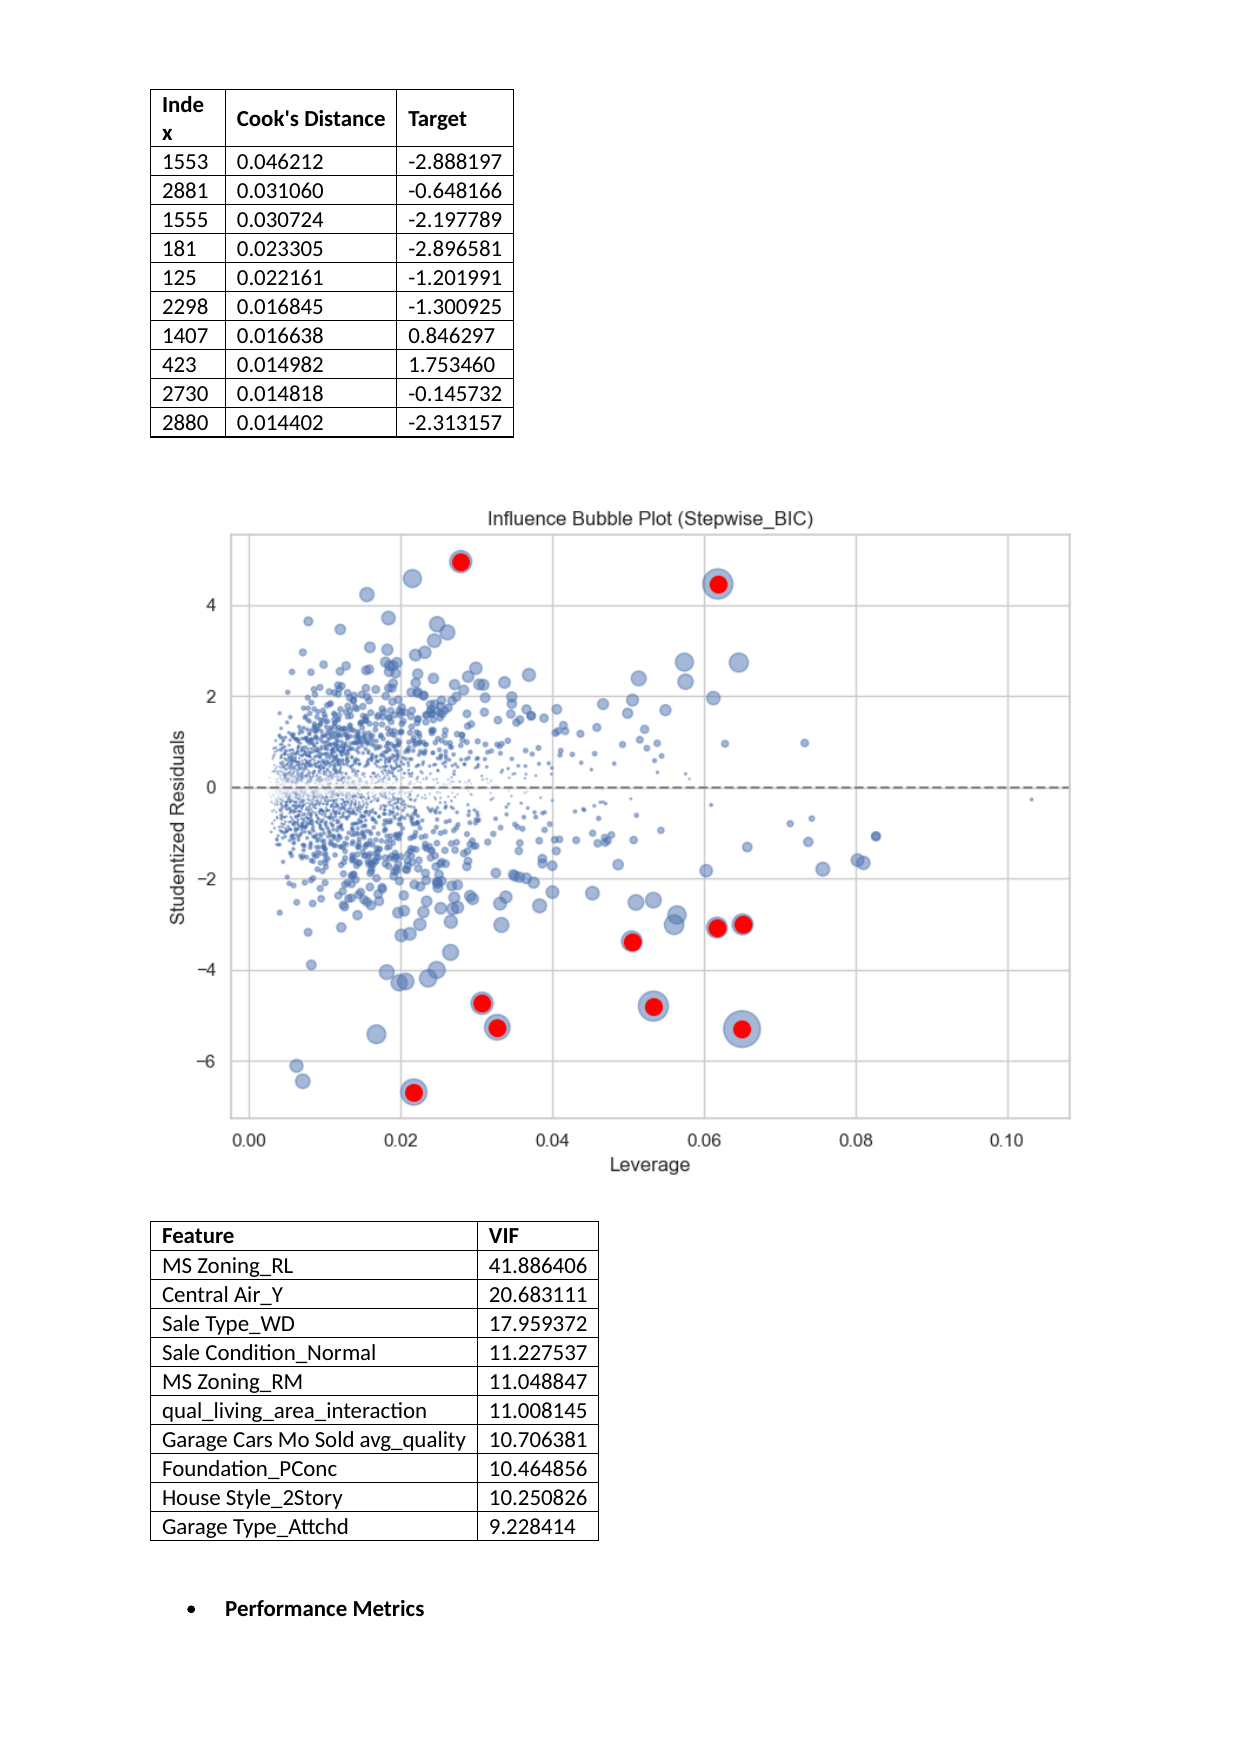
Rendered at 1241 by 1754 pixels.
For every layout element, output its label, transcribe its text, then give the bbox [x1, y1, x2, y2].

table_cell 11.048847 [478, 1367, 598, 1395]
table_cell 1.753460 [397, 350, 513, 378]
table_cell 1555 [151, 205, 225, 233]
table_cell 20.683111 [478, 1280, 598, 1308]
picture [150, 490, 1091, 1196]
table_cell 0.022161 [226, 263, 396, 291]
table_cell 11.008145 [478, 1396, 598, 1424]
table_cell 10.250826 [478, 1483, 598, 1511]
table_cell 125 [151, 263, 225, 291]
table_cell 0.031060 [226, 176, 396, 204]
table_cell House Style_2Story [151, 1483, 477, 1511]
table_cell 0.016845 [226, 292, 396, 320]
table_cell 10.464856 [478, 1454, 598, 1482]
table_header Target [397, 90, 513, 146]
table_cell Garage Type_Attchd [151, 1512, 477, 1540]
table_cell 0.023305 [226, 234, 396, 262]
table_cell 1553 [151, 147, 225, 175]
table_cell 0.014818 [226, 379, 396, 407]
table_cell -0.145732 [397, 379, 513, 407]
table_cell Sale Condition_Normal [151, 1338, 477, 1366]
table_cell 2880 [151, 408, 225, 436]
table_cell 11.227537 [478, 1338, 598, 1366]
table_cell 2298 [151, 292, 225, 320]
table_cell 0.846297 [397, 321, 513, 349]
table_cell -1.201991 [397, 263, 513, 291]
table_cell -2.197789 [397, 205, 513, 233]
table_cell MS Zoning_RL [151, 1251, 477, 1279]
table_header Feature [151, 1222, 477, 1250]
table_cell 2730 [151, 379, 225, 407]
table_cell -0.648166 [397, 176, 513, 204]
table_header Cook's Distance [226, 90, 396, 146]
table_cell 181 [151, 234, 225, 262]
table_cell 41.886406 [478, 1251, 598, 1279]
table_cell 0.016638 [226, 321, 396, 349]
table_cell Sale Type_WD [151, 1309, 477, 1337]
table_cell 10.706381 [478, 1425, 598, 1453]
list Performance Metrics [187, 1594, 1090, 1622]
table_cell 17.959372 [478, 1309, 598, 1337]
table_cell Garage Cars Mo Sold avg_quality [151, 1425, 477, 1453]
table_cell Foundation_PConc [151, 1454, 477, 1482]
table_cell -2.313157 [397, 408, 513, 436]
table_cell qual_living_area_interaction [151, 1396, 477, 1424]
table_cell -2.896581 [397, 234, 513, 262]
table_cell 2881 [151, 176, 225, 204]
table_cell 0.046212 [226, 147, 396, 175]
table_cell 0.014402 [226, 408, 396, 436]
table_cell MS Zoning_RM [151, 1367, 477, 1395]
table_cell -1.300925 [397, 292, 513, 320]
table_cell 0.030724 [226, 205, 396, 233]
table_cell 1407 [151, 321, 225, 349]
table_cell 423 [151, 350, 225, 378]
table_cell Central Air_Y [151, 1280, 477, 1308]
table_cell 9.228414 [478, 1512, 598, 1540]
table_cell -2.888197 [397, 147, 513, 175]
table_cell 0.014982 [226, 350, 396, 378]
table_header Index [151, 90, 225, 146]
table_header VIF [478, 1222, 598, 1250]
